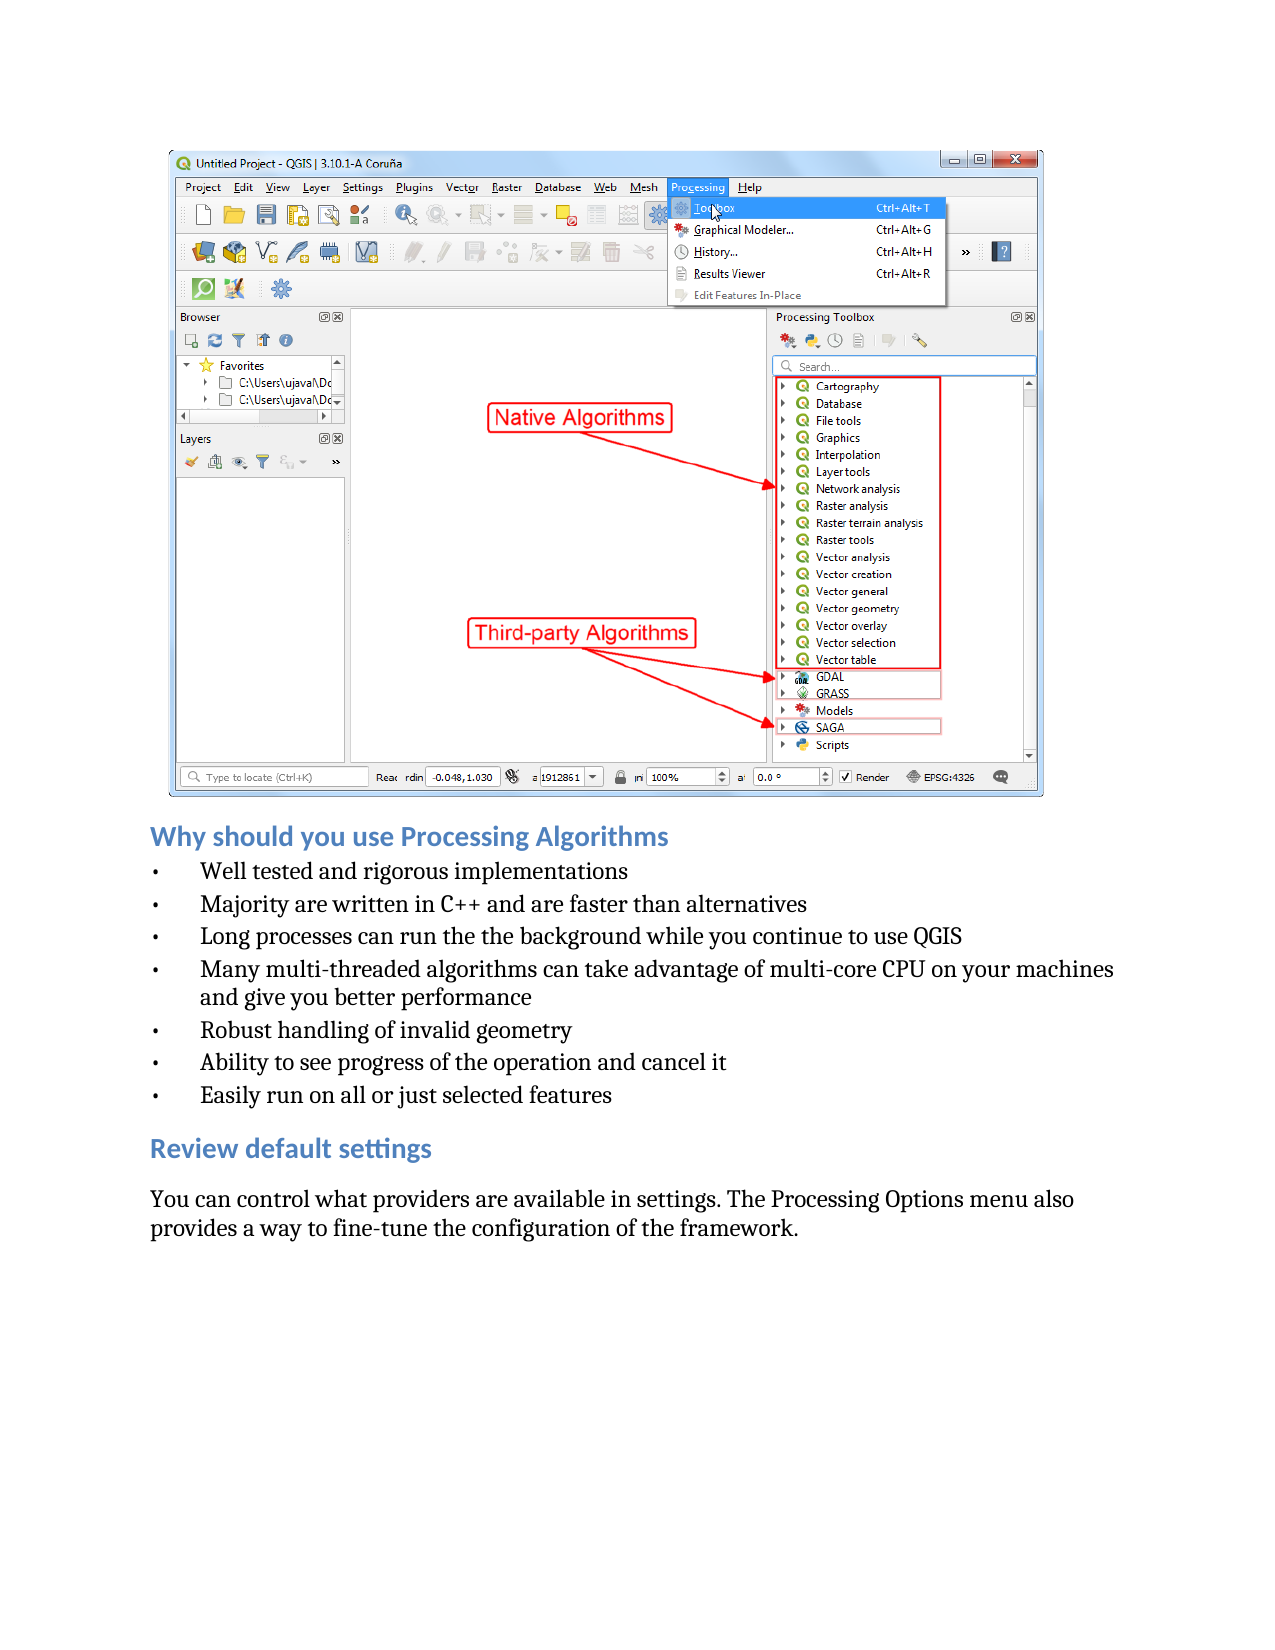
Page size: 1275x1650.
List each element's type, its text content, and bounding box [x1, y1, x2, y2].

list Long processes can run the the background while you continue to use QGIS [150, 922, 1125, 951]
list Many multi-threaded algorithms can take advantage of multi-core CPU on your machines and give you better performance [150, 954, 1125, 1012]
list Majority are written in C++ and are faster than alternatives [150, 889, 1125, 918]
list Easily run on all or just selected features [150, 1081, 1125, 1109]
subtitle Review default settings [150, 1130, 1125, 1166]
list Ability to see progress of the operation and cancel it [150, 1048, 1125, 1077]
subtitle Why should you use Processing Algorithms [150, 818, 1125, 853]
list Robust handling of invalid geometry [150, 1016, 1125, 1044]
list Well tested and rigorous implementations [150, 857, 1125, 886]
picture [168, 150, 1044, 797]
text You can control what providers are available in settings. The Processing Options menu also provides a way to fine-tune the configuration of the framework. [150, 1185, 1125, 1242]
